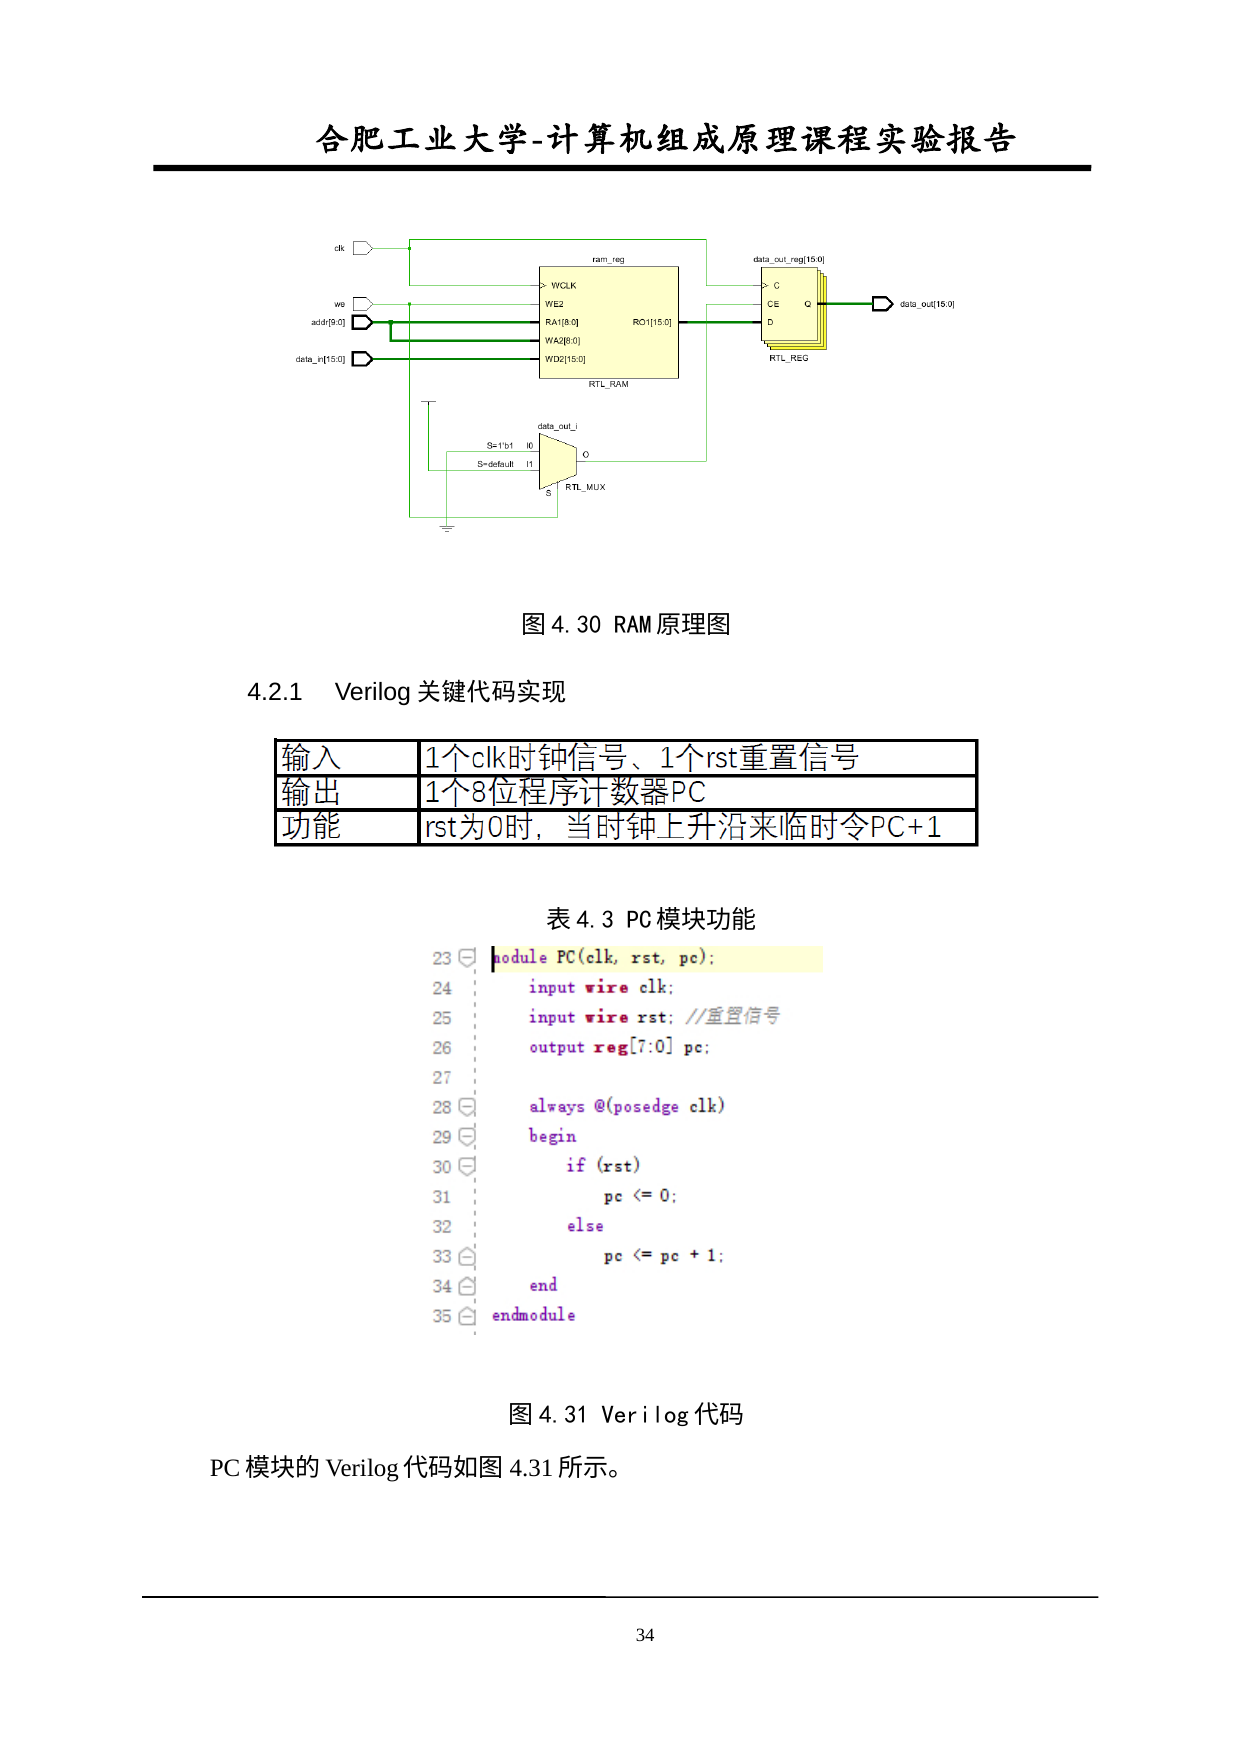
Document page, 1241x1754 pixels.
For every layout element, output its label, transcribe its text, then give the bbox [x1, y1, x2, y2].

picture [286, 205, 967, 545]
picture [273, 738, 979, 847]
picture [429, 946, 823, 1335]
subtitle Verilog关键代码实现 [234, 667, 1093, 714]
